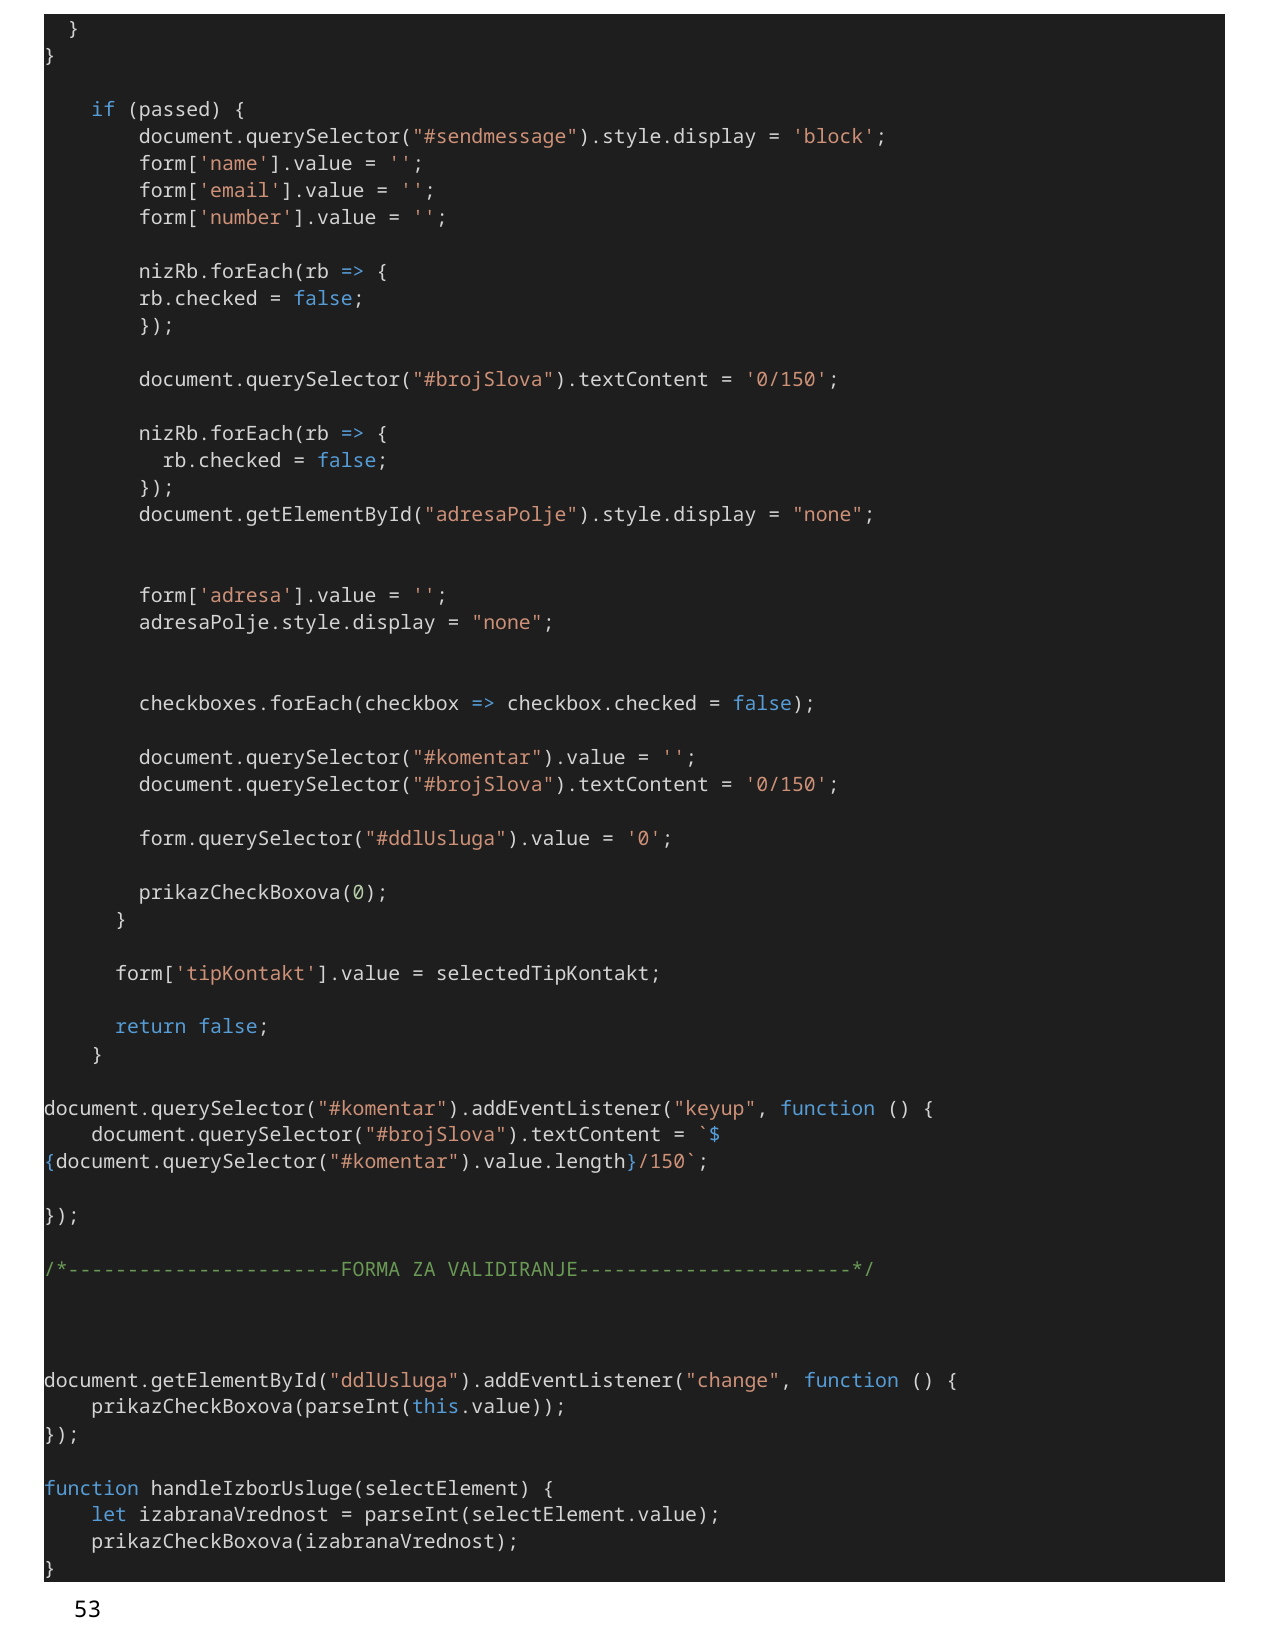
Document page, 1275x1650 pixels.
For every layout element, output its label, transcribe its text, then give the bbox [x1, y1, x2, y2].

text nizRb.forEach(rb => { [44, 257, 1225, 284]
text form['name'].value = ''; [44, 149, 1225, 176]
text if (passed) { [44, 96, 1225, 122]
text form['email'].value = ''; [44, 176, 1225, 203]
text return false; [44, 1013, 1225, 1040]
text document.querySelector("#brojSlova").textContent = `${document.querySelector("#komentar").value.length}/150`; [44, 1121, 1225, 1175]
text /*-----------------------FORMA ZA VALIDIRANJE-----------------------*/ [44, 1256, 1225, 1283]
text rb.checked = false; [44, 284, 1225, 311]
text checkboxes.forEach(checkbox => checkbox.checked = false); [44, 689, 1225, 716]
text }); [44, 1202, 1225, 1229]
text document.querySelector("#brojSlova").textContent = '0/150'; [44, 770, 1225, 797]
text function handleIzborUsluge(selectElement) { [44, 1474, 1225, 1501]
text form['number'].value = ''; [44, 203, 1225, 230]
text document.getElementById("ddlUsluga").addEventListener("change", function () { [44, 1366, 1225, 1393]
text } [44, 1040, 1225, 1067]
text prikazCheckBoxova(0); [44, 878, 1225, 905]
text rb.checked = false; [44, 446, 1225, 473]
text document.querySelector("#sendmessage").style.display = 'block'; [44, 122, 1225, 149]
text form.querySelector("#ddlUsluga").value = '0'; [44, 824, 1225, 851]
text document.querySelector("#brojSlova").textContent = '0/150'; [44, 365, 1225, 392]
text } [44, 42, 1225, 68]
text } [44, 14, 1225, 42]
text nizRb.forEach(rb => { [44, 419, 1225, 446]
text adresaPolje.style.display = "none"; [44, 608, 1225, 635]
text prikazCheckBoxova(izabranaVrednost); [44, 1528, 1225, 1555]
text prikazCheckBoxova(parseInt(this.value)); [44, 1393, 1225, 1420]
text }); [44, 311, 1225, 338]
text } [44, 1555, 1225, 1582]
text document.querySelector("#komentar").addEventListener("keyup", function () { [44, 1094, 1225, 1121]
text form['tipKontakt'].value = selectedTipKontakt; [44, 959, 1225, 986]
text document.querySelector("#komentar").value = ''; [44, 743, 1225, 770]
text let izabranaVrednost = parseInt(selectElement.value); [44, 1501, 1225, 1528]
text document.getElementById("adresaPolje").style.display = "none"; [44, 500, 1225, 527]
text } [44, 905, 1225, 932]
text form['adresa'].value = ''; [44, 581, 1225, 608]
text }); [44, 473, 1225, 500]
text }); [44, 1420, 1225, 1447]
